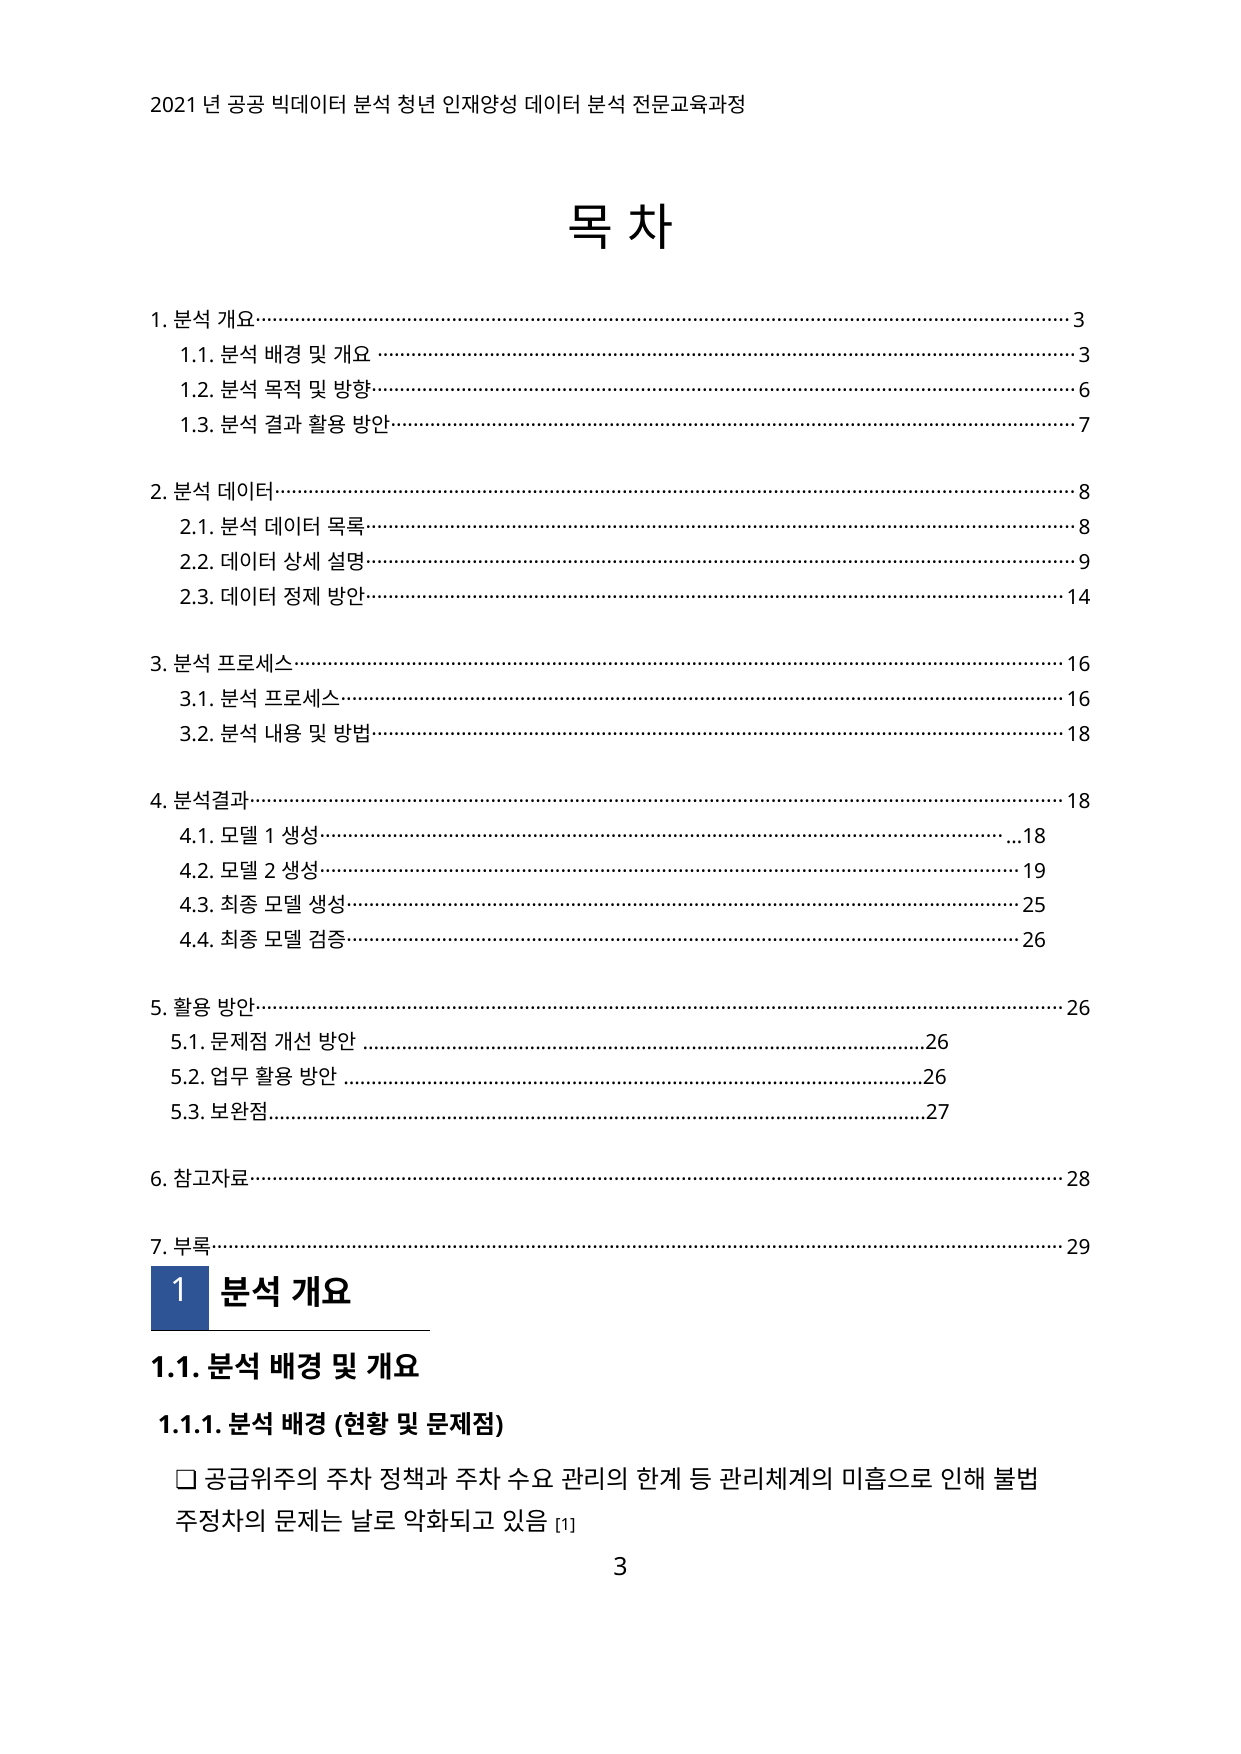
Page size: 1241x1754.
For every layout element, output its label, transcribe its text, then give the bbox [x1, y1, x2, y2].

text 7. 부록 29 [150, 1230, 1090, 1260]
text 3. 분석 프로세스 16 [150, 647, 1090, 678]
text 1.2. 분석 목적 및 방향 6 [179, 373, 1090, 404]
text 2.3. 데이터 정제 방안 14 [179, 580, 1090, 610]
text 4.1. 모델 1 생성 …18 [179, 819, 1090, 849]
text 3.2. 분석 내용 및 방법 18 [179, 717, 1090, 747]
text 1. 분석 개요 3 [150, 304, 1090, 334]
text 4. 분석결과 18 [150, 784, 1090, 814]
text 5. 활용 방안 26 [150, 991, 1090, 1021]
text 1.1. 분석 배경 및 개요 [150, 1343, 1065, 1386]
text 1.1. 분석 배경 및 개요 3 [179, 338, 1090, 369]
text 5.1. 문제점 개선 방안 .....................................................................................................26 [150, 1026, 1090, 1056]
text 3.1. 분석 프로세스 16 [179, 682, 1090, 712]
table_header 분석 개요 [210, 1266, 430, 1330]
text 2.1. 분석 데이터 목록 8 [179, 510, 1090, 541]
text 2.2. 데이터 상세 설명 9 [179, 545, 1090, 575]
text ❏ 공급위주의 주차 정책과 주차 수요 관리의 한계 등 관리체계의 미흡으로 인해 불법 주정차의 문제는 날로 악화되고 있음 [1] [175, 1459, 1065, 1537]
text 1.3. 분석 결과 활용 방안 7 [179, 408, 1090, 438]
text 목 차 [150, 187, 1090, 259]
table_header 1 [151, 1266, 209, 1330]
text 4.2. 모델 2 생성 19 [179, 854, 1090, 884]
text 5.2. 업무 활용 방안 ........................................................................................................26 [150, 1060, 1090, 1091]
text 1.1.1. 분석 배경 (현황 및 문제점) [150, 1404, 1065, 1441]
text 5.3. 보완점......................................................................................................................27 [150, 1095, 1090, 1126]
text 4.4. 최종 모델 검증 26 [179, 923, 1090, 954]
text 2. 분석 데이터 8 [150, 476, 1090, 506]
text 6. 참고자료 28 [150, 1163, 1090, 1193]
text 4.3. 최종 모델 생성 25 [179, 889, 1090, 919]
